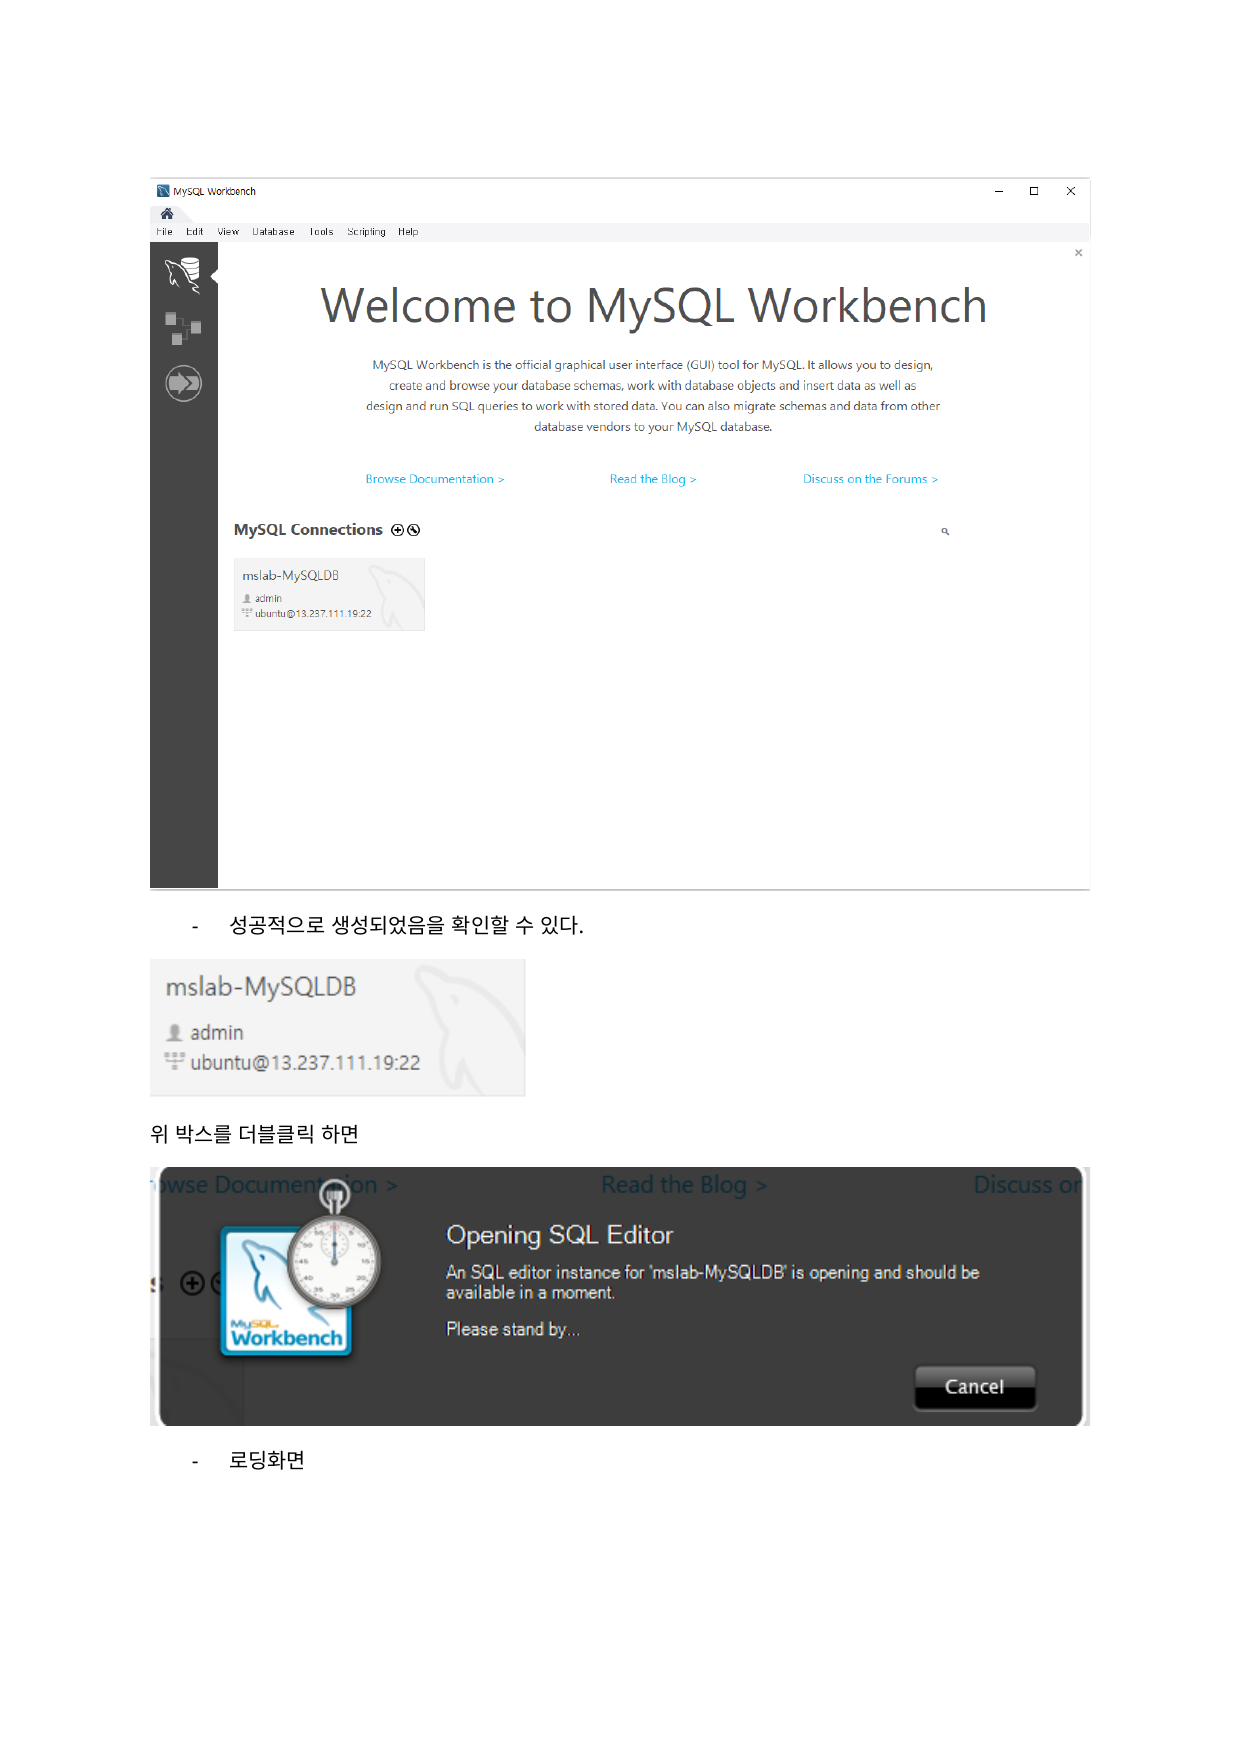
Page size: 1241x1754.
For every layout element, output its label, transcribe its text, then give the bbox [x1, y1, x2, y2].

text 위 박스를 더블클릭 하면 [150, 1118, 1090, 1149]
list 성공적으로 생성되었음을 확인할 수 있다. [192, 910, 1090, 940]
picture [150, 1167, 1091, 1426]
picture [150, 959, 529, 1100]
list 로딩화면 [192, 1444, 1090, 1475]
picture [150, 177, 1091, 891]
